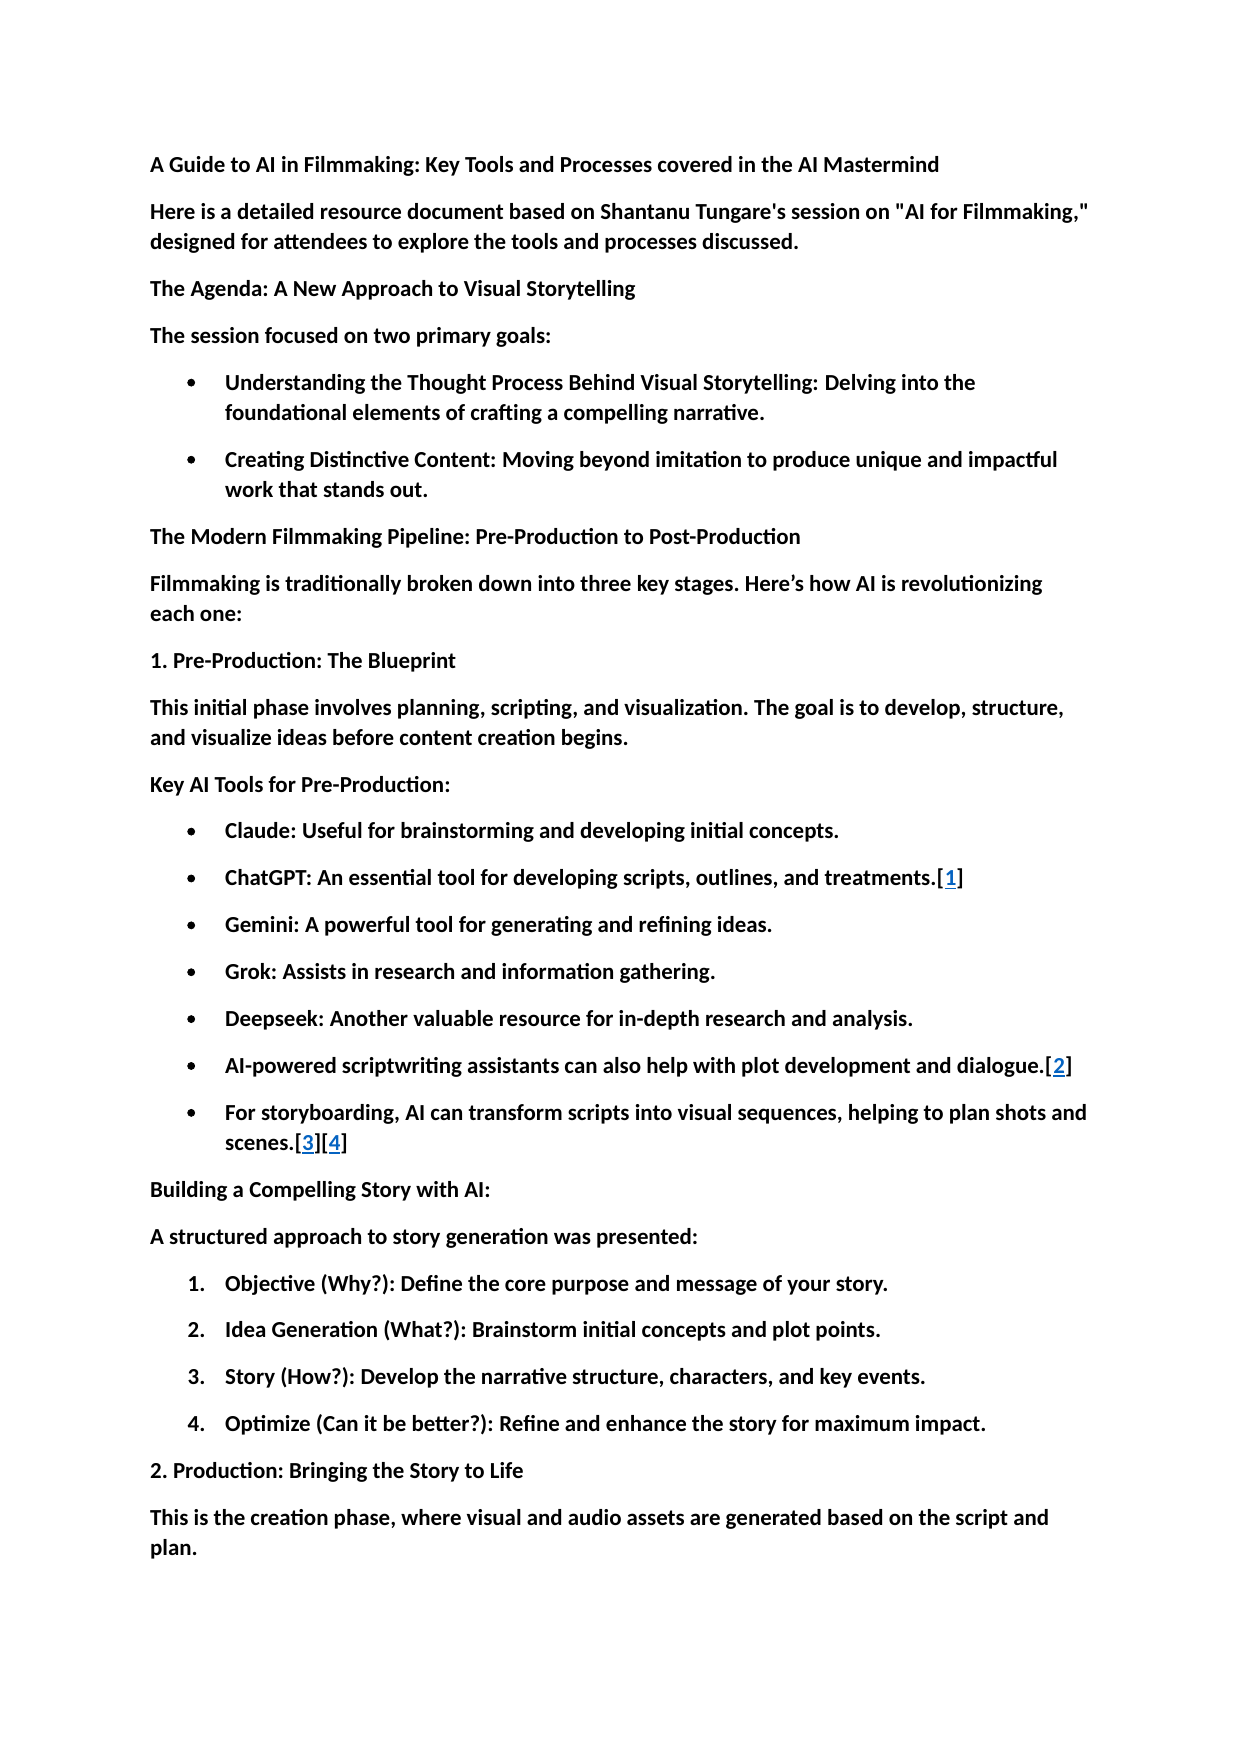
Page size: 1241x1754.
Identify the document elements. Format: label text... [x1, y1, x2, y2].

text This is the creation phase, where visual and audio assets are generated based on the script and plan. [150, 1503, 1090, 1561]
text A structured approach to story generation was presented: [150, 1222, 1090, 1250]
text Building a Compelling Story with AI: [150, 1175, 1090, 1203]
list Story (How?): Develop the narrative structure, characters, and key events. [187, 1362, 1090, 1391]
list Optimize (Can it be better?): Refine and enhance the story for maximum impact. [187, 1409, 1090, 1437]
list ChatGPT: An essential tool for developing scripts, outlines, and treatments.[1] [187, 863, 1090, 892]
text This initial phase involves planning, scripting, and visualization. The goal is to develop, structure, and visualize ideas before content creation begins. [150, 693, 1090, 751]
text Filmmaking is traditionally broken down into three key stages. Here’s how AI is revolutionizing each one: [150, 569, 1090, 627]
text Key AI Tools for Pre-Production: [150, 770, 1090, 798]
text 1. Pre-Production: The Blueprint [150, 646, 1090, 674]
list Creating Distinctive Content: Moving beyond imitation to produce unique and impactful work that stands out. [187, 445, 1090, 503]
list Understanding the Thought Process Behind Visual Storytelling: Delving into the foundational elements of crafting a compelling narrative. [187, 368, 1090, 426]
list Deepseek: Another valuable resource for in-depth research and analysis. [187, 1004, 1090, 1032]
list AI-powered scriptwriting assistants can also help with plot development and dialogue.[2] [187, 1051, 1090, 1079]
list Idea Generation (What?): Brainstorm initial concepts and plot points. [187, 1316, 1090, 1344]
text The Agenda: A New Approach to Visual Storytelling [150, 274, 1090, 302]
text 2. Production: Bringing the Story to Life [150, 1456, 1090, 1484]
text A Guide to AI in Filmmaking: Key Tools and Processes covered in the AI Mastermind [150, 150, 1090, 178]
list Objective (Why?): Define the core purpose and message of your story. [187, 1269, 1090, 1297]
text The session focused on two primary goals: [150, 321, 1090, 349]
list Grok: Assists in research and information gathering. [187, 957, 1090, 985]
list For storyboarding, AI can transform scripts into visual sequences, helping to plan shots and scenes.[3][4] [187, 1098, 1090, 1156]
list Claude: Useful for brainstorming and developing initial concepts. [187, 817, 1090, 845]
text Here is a detailed resource document based on Shantanu Tungare's session on "AI for Filmmaking," designed for attendees to explore the tools and processes discussed. [150, 197, 1090, 255]
list Gemini: A powerful tool for generating and refining ideas. [187, 910, 1090, 938]
text The Modern Filmmaking Pipeline: Pre-Production to Post-Production [150, 522, 1090, 550]
